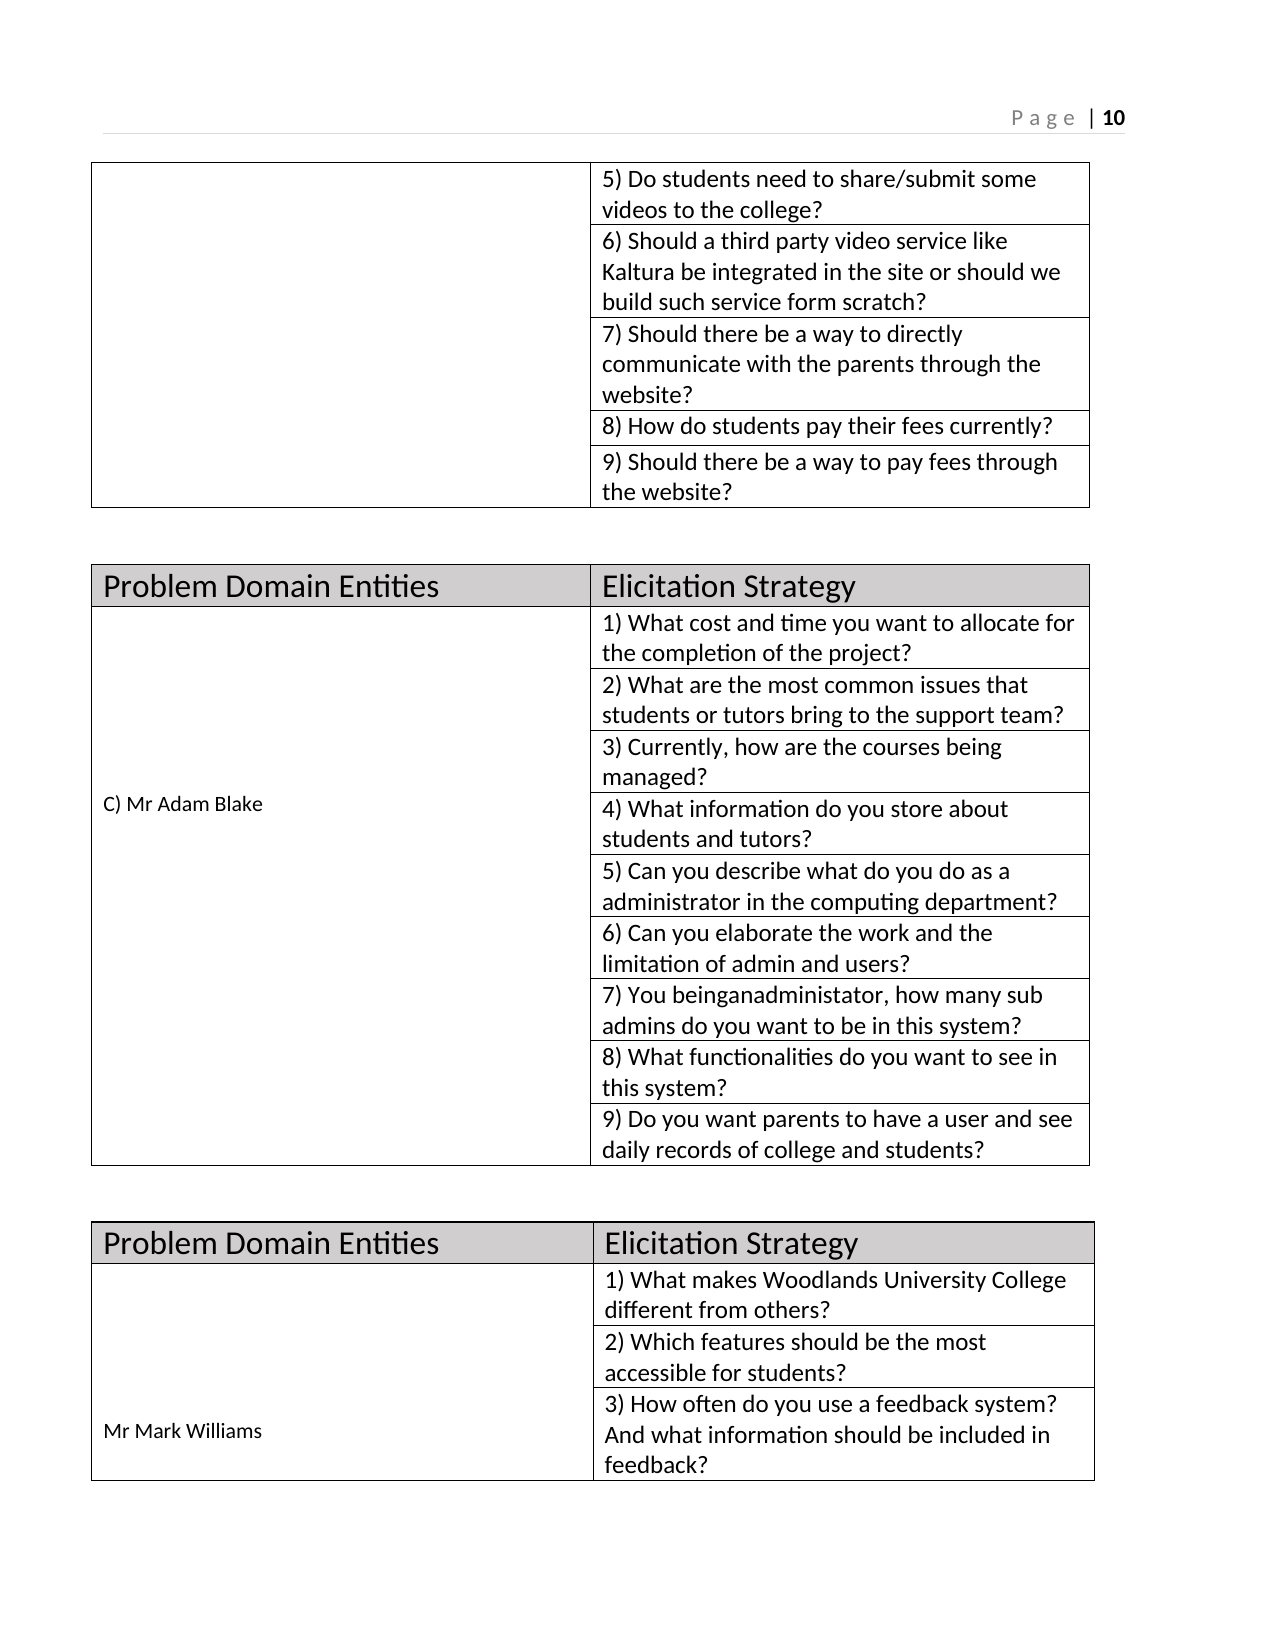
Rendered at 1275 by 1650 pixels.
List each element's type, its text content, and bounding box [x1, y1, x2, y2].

table_cell 1) What cost and time you want to allocate for the completion of the project? [591, 607, 1089, 668]
table_cell 6) Can you elaborate the work and the limitation of admin and users? [591, 917, 1089, 978]
table_cell 3) How often do you use a feedback system? And what information should be included in feedback? [594, 1388, 1094, 1480]
table_cell 1) What makes Woodlands University College different from others? [594, 1264, 1094, 1325]
table_cell 8) What functionalities do you want to see in this system? [591, 1041, 1089, 1102]
table_header Problem Domain Entities [92, 1223, 593, 1263]
table_cell 2) Which features should be the most accessible for students? [594, 1326, 1094, 1387]
table_cell C) Mr Adam Blake [92, 607, 590, 1164]
table_cell 2) What are the most common issues that students or tutors bring to the support team? [591, 669, 1089, 730]
table_cell 7) Should there be a way to directly communicate with the parents through the website? [591, 318, 1089, 409]
table_header Elicitation Strategy [594, 1223, 1094, 1263]
table_cell Mr Mark Williams [92, 1264, 593, 1480]
table_cell 4) What information do you store about students and tutors? [591, 793, 1089, 854]
table_header Problem Domain Entities [92, 565, 590, 606]
table_cell 3) Currently, how are the courses being managed? [591, 731, 1089, 792]
table_cell 8) How do students pay their fees currently? [591, 411, 1089, 445]
table_header Elicitation Strategy [591, 565, 1089, 606]
table_cell 7) You beinganadministator, how many sub admins do you want to be in this system? [591, 979, 1089, 1040]
table_cell 9) Do you want parents to have a user and see daily records of college and students? [591, 1104, 1089, 1164]
table_cell 5) Can you describe what do you do as a administrator in the computing department? [591, 855, 1089, 916]
table_cell 5) Do students need to share/submit some videos to the college? [591, 163, 1089, 224]
table_cell 6) Should a third party video service like Kaltura be integrated in the site or should we build such service form scratch? [591, 225, 1089, 317]
table_cell 9) Should there be a way to pay fees through the website? [591, 446, 1089, 507]
